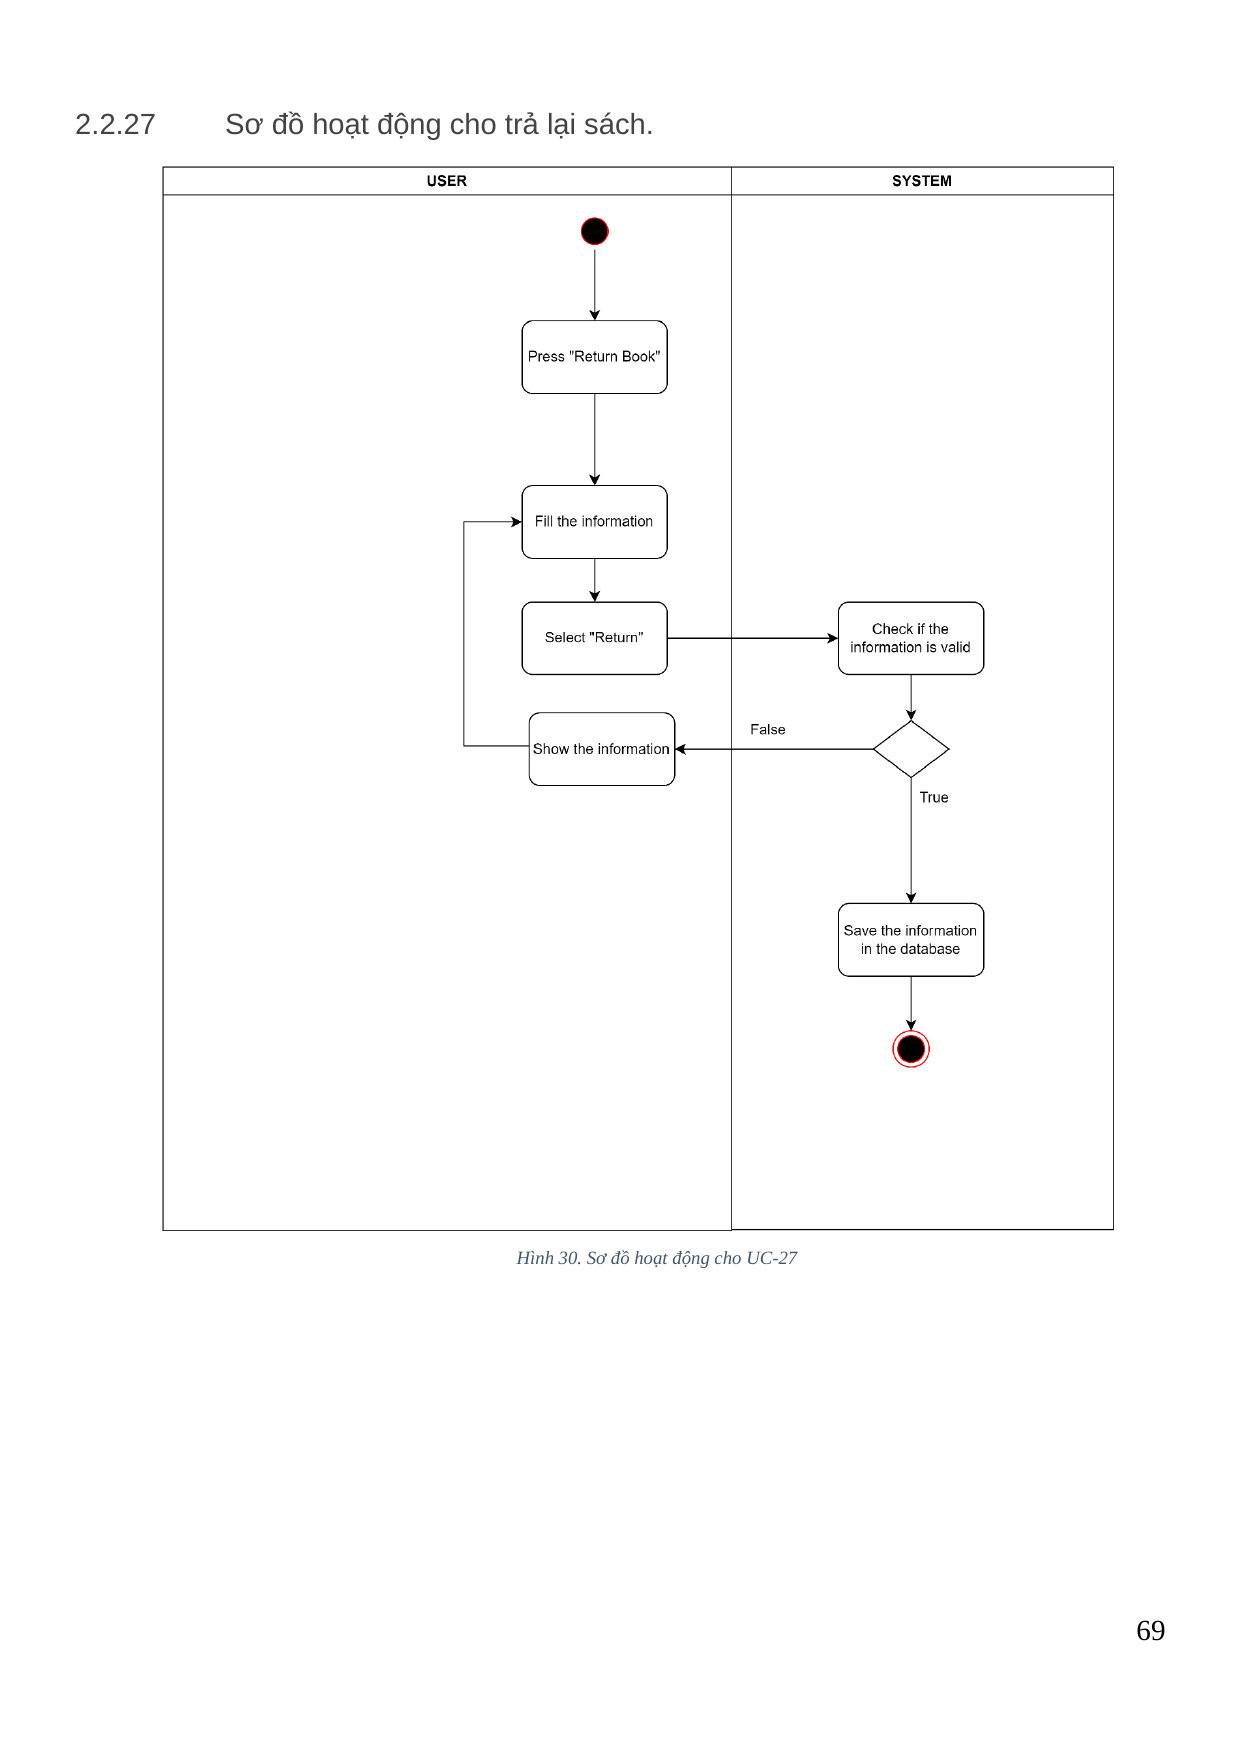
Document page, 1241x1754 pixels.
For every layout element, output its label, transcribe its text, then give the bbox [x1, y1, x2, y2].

picture [150, 154, 1125, 1243]
text Hình 30. Sơ đồ hoạt động cho UC-27 [75, 1247, 1165, 1268]
subtitle Sơ đồ hoạt động cho trả lại sách. [75, 107, 1165, 141]
